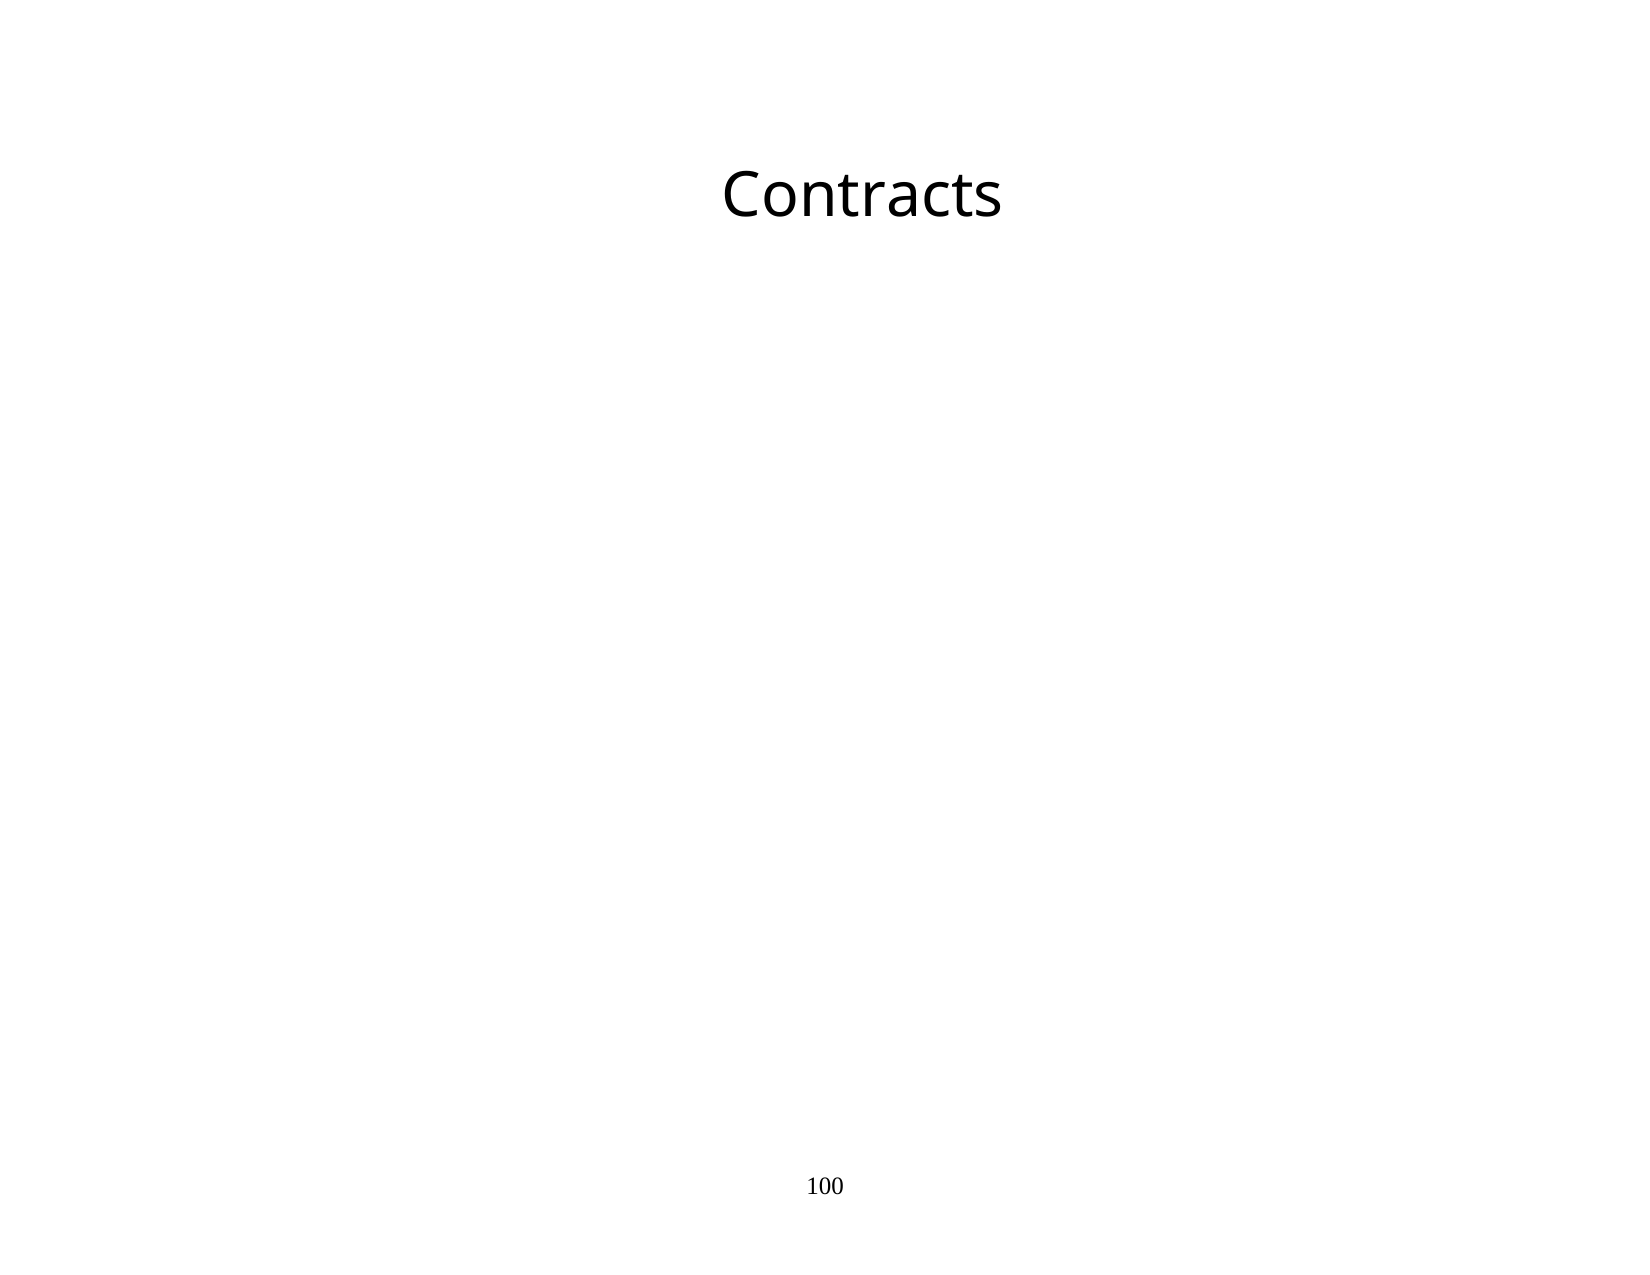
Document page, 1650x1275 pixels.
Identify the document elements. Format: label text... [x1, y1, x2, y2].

text Contracts [150, 150, 1575, 235]
